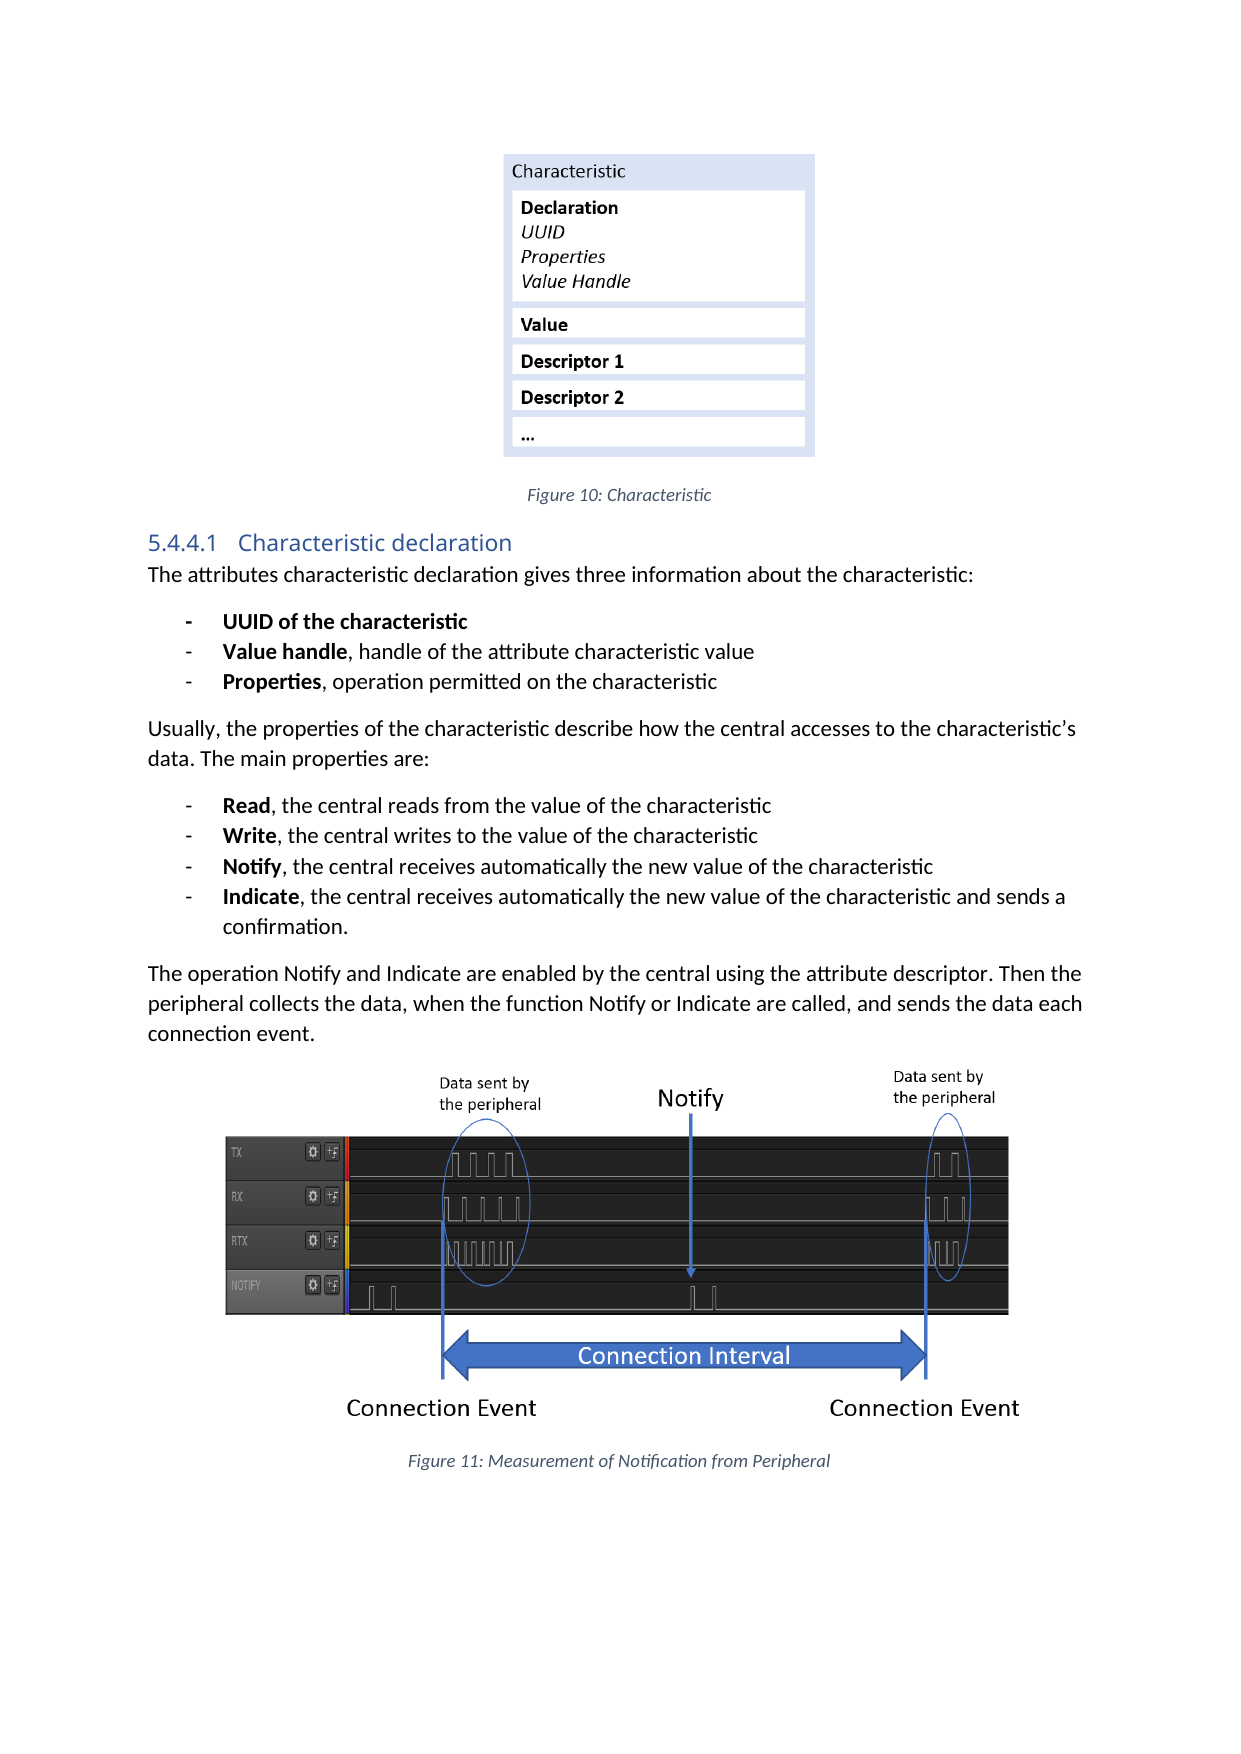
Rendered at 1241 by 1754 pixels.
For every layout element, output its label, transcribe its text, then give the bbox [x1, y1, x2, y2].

list Write, the central writes to the value of the characteristic [185, 822, 1093, 850]
list Read, the central reads from the value of the characteristic [185, 791, 1093, 819]
text Usually, the properties of the characteristic describe how the central accesses to the characteristic’s data. The main properties are: [148, 714, 1093, 773]
list Value handle, handle of the attribute characteristic value [185, 637, 1093, 665]
text Figure 10: Characteristic [148, 483, 1093, 506]
text Figure 11: Measurement of Notification from Peripheral [148, 1449, 1093, 1472]
subtitle Characteristic declaration [148, 526, 1093, 558]
picture [495, 147, 820, 464]
picture [217, 1066, 1029, 1431]
list Indicate, the central receives automatically the new value of the characteristic and sends a confirmation. [185, 882, 1093, 940]
list Notify, the central receives automatically the new value of the characteristic [185, 852, 1093, 880]
text The operation Notify and Indicate are enabled by the central using the attribute descriptor. Then the peripheral collects the data, when the function Notify or Indicate are called, and sends the data each connection event. [148, 959, 1093, 1048]
text The attributes characteristic declaration gives three information about the characteristic: [148, 560, 1093, 588]
list Properties, operation permitted on the characteristic [185, 667, 1093, 696]
list UUID of the characteristic [185, 607, 1093, 635]
